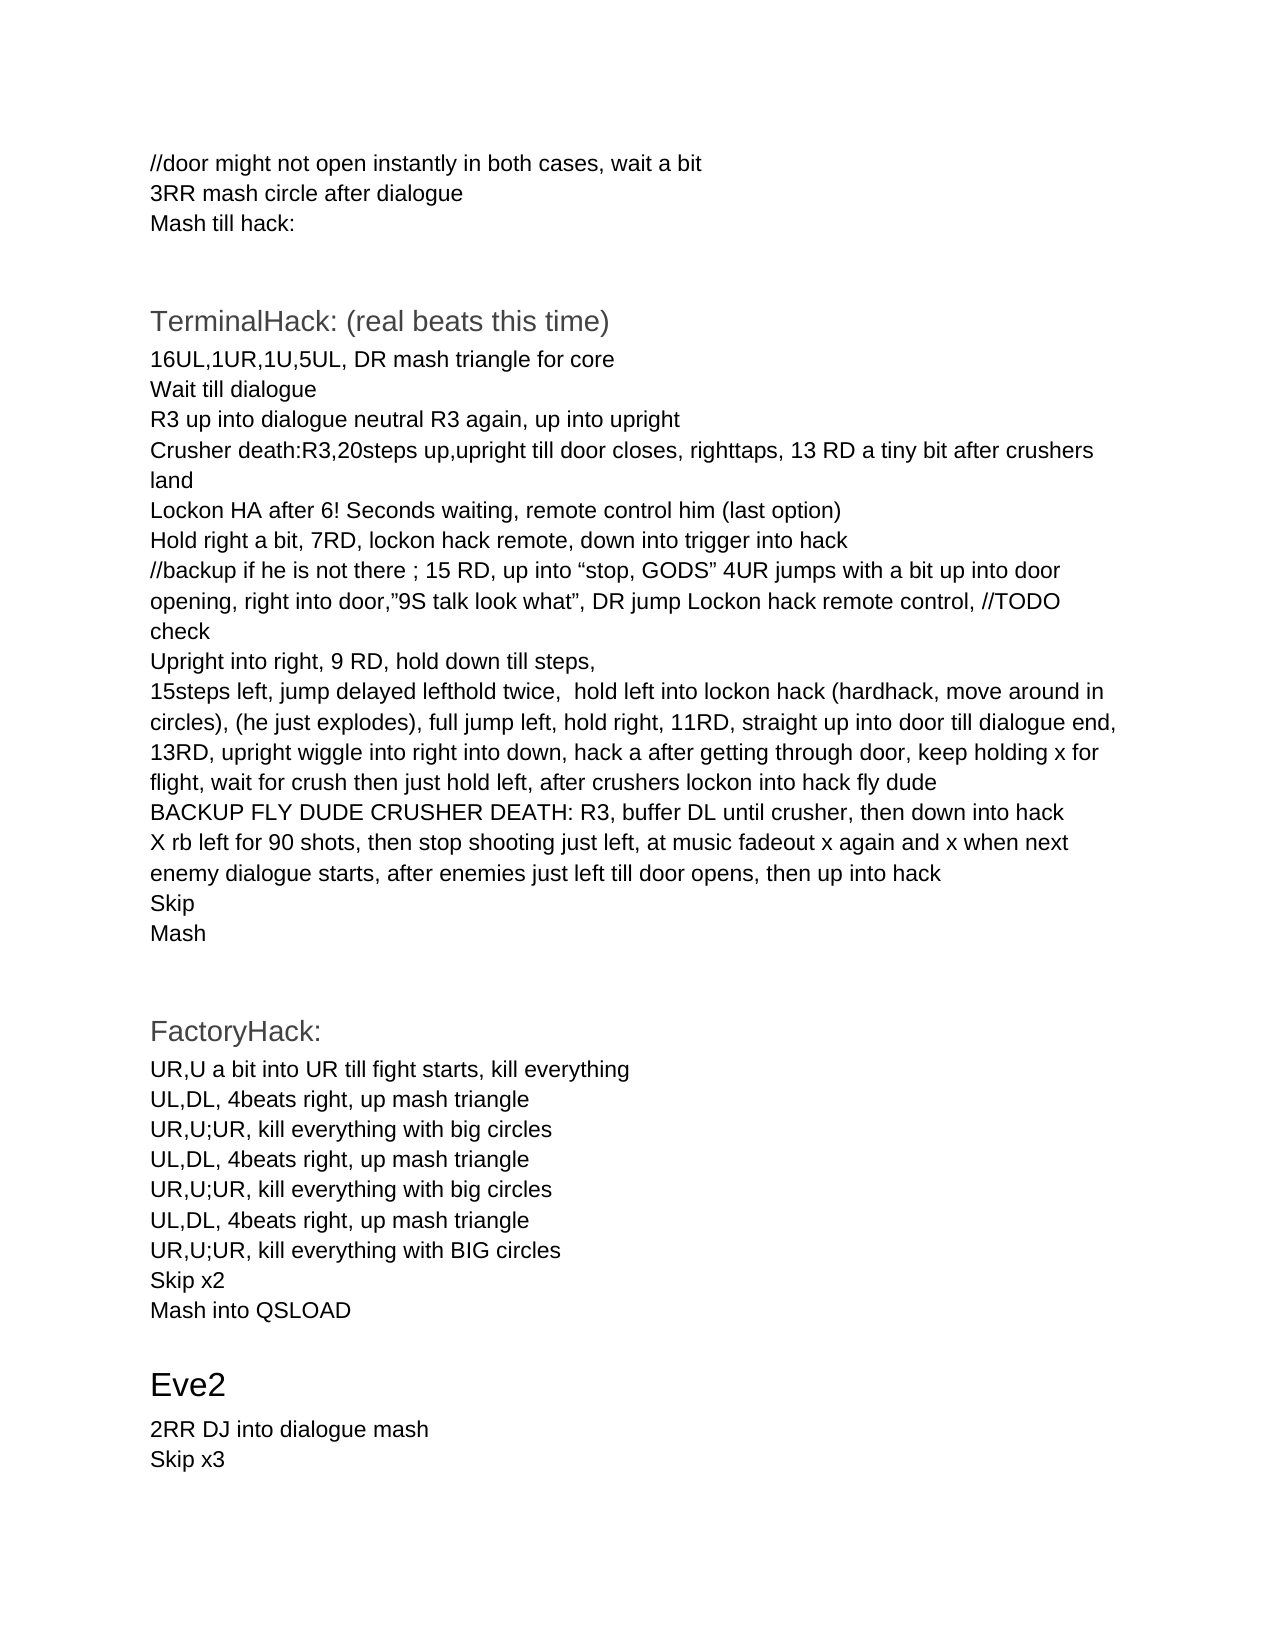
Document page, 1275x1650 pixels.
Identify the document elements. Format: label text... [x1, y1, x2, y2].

text Skip [150, 890, 1125, 916]
text Skip x3 [150, 1446, 1125, 1472]
text Skip x2 [150, 1267, 1125, 1293]
text UR,U;UR, kill everything with BIG circles [150, 1237, 1125, 1263]
text UL,DL, 4beats right, up mash triangle [150, 1207, 1125, 1233]
text Lockon HA after 6! Seconds waiting, remote control him (last option) [150, 497, 1125, 523]
subtitle Eve2 [150, 1365, 1125, 1403]
text UR,U a bit into UR till fight starts, kill everything [150, 1056, 1125, 1082]
text R3 up into dialogue neutral R3 again, up into upright [150, 406, 1125, 433]
text UL,DL, 4beats right, up mash triangle [150, 1146, 1125, 1173]
text Mash into QSLOAD [150, 1297, 1125, 1324]
text 15steps left, jump delayed lefthold twice, hold left into lockon hack (hardhack, move around in circles), (he just explodes), full jump left, hold right, 11RD, straight up into door till dialogue end, 13RD, upright wiggle into right into down, hack a after getting through door, keep holding x for flight, wait for crush then just hold left, after crushers lockon into hack fly dude [150, 678, 1125, 795]
text //backup if he is not there ; 15 RD, up into “stop, GODS” 4UR jumps with a bit up into door opening, right into door,”9S talk look what”, DR jump Lockon hack remote control, //TODO check [150, 557, 1125, 644]
subtitle FactoryHack: [150, 1014, 1125, 1047]
text Upright into right, 9 RD, hold down till steps, [150, 648, 1125, 674]
text X rb left for 90 shots, then stop shooting just left, at music fadeout x again and x when next enemy dialogue starts, after enemies just left till door opens, then up into hack [150, 829, 1125, 886]
text UR,U;UR, kill everything with big circles [150, 1116, 1125, 1142]
text 2RR DJ into dialogue mash [150, 1416, 1125, 1442]
text 16UL,1UR,1U,5UL, DR mash triangle for core [150, 346, 1125, 372]
subtitle TerminalHack: (real beats this time) [150, 304, 1125, 338]
text UL,DL, 4beats right, up mash triangle [150, 1086, 1125, 1112]
text Hold right a bit, 7RD, lockon hack remote, down into trigger into hack [150, 527, 1125, 554]
text Wait till dialogue [150, 376, 1125, 403]
text BACKUP FLY DUDE CRUSHER DEATH: R3, buffer DL until crusher, then down into hack [150, 799, 1125, 826]
text //door might not open instantly in both cases, wait a bit [150, 150, 1125, 176]
text Crusher death:R3,20steps up,upright till door closes, righttaps, 13 RD a tiny bit after crushers land [150, 437, 1125, 493]
text Mash [150, 920, 1125, 946]
text 3RR mash circle after dialogue [150, 180, 1125, 207]
text UR,U;UR, kill everything with big circles [150, 1176, 1125, 1203]
text Mash till hack: [150, 210, 1125, 237]
